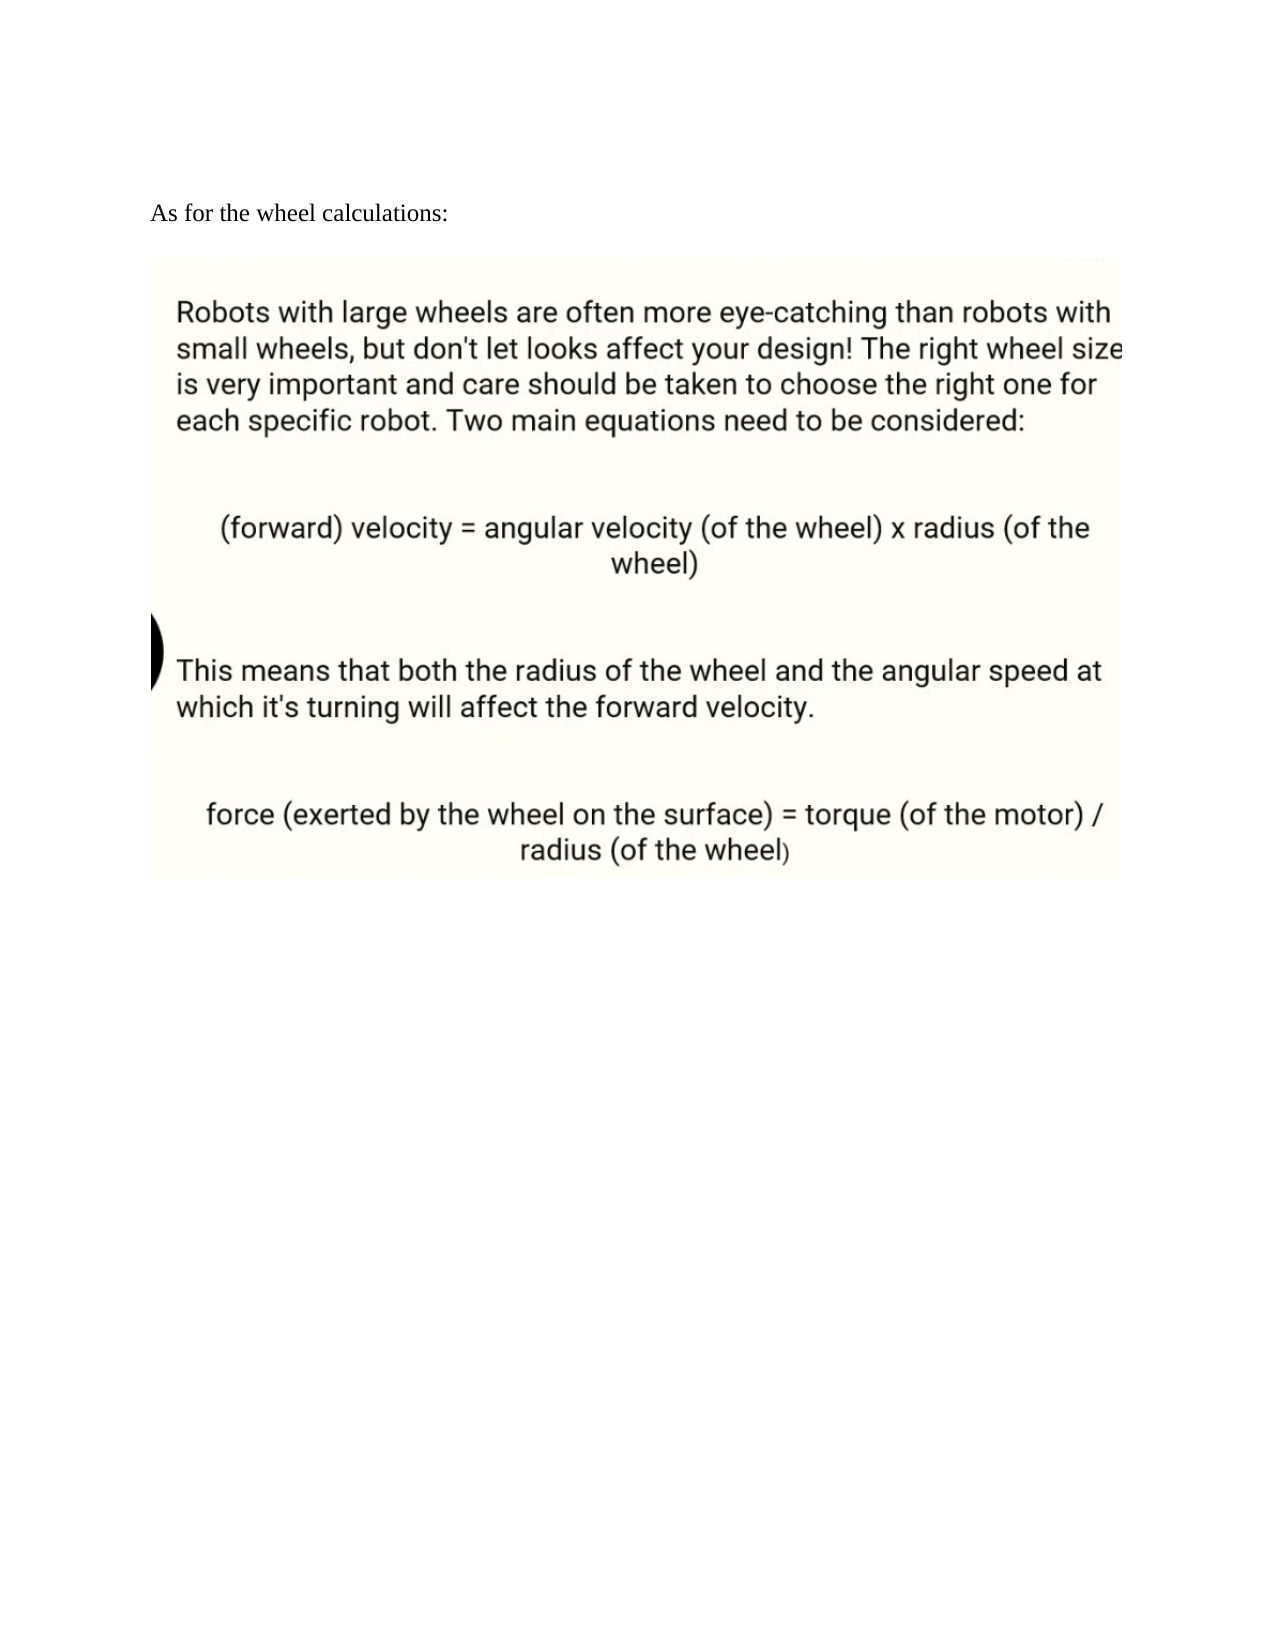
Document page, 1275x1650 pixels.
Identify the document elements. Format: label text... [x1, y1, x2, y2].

picture [150, 258, 1122, 876]
text As for the wheel calculations: [150, 198, 1125, 226]
